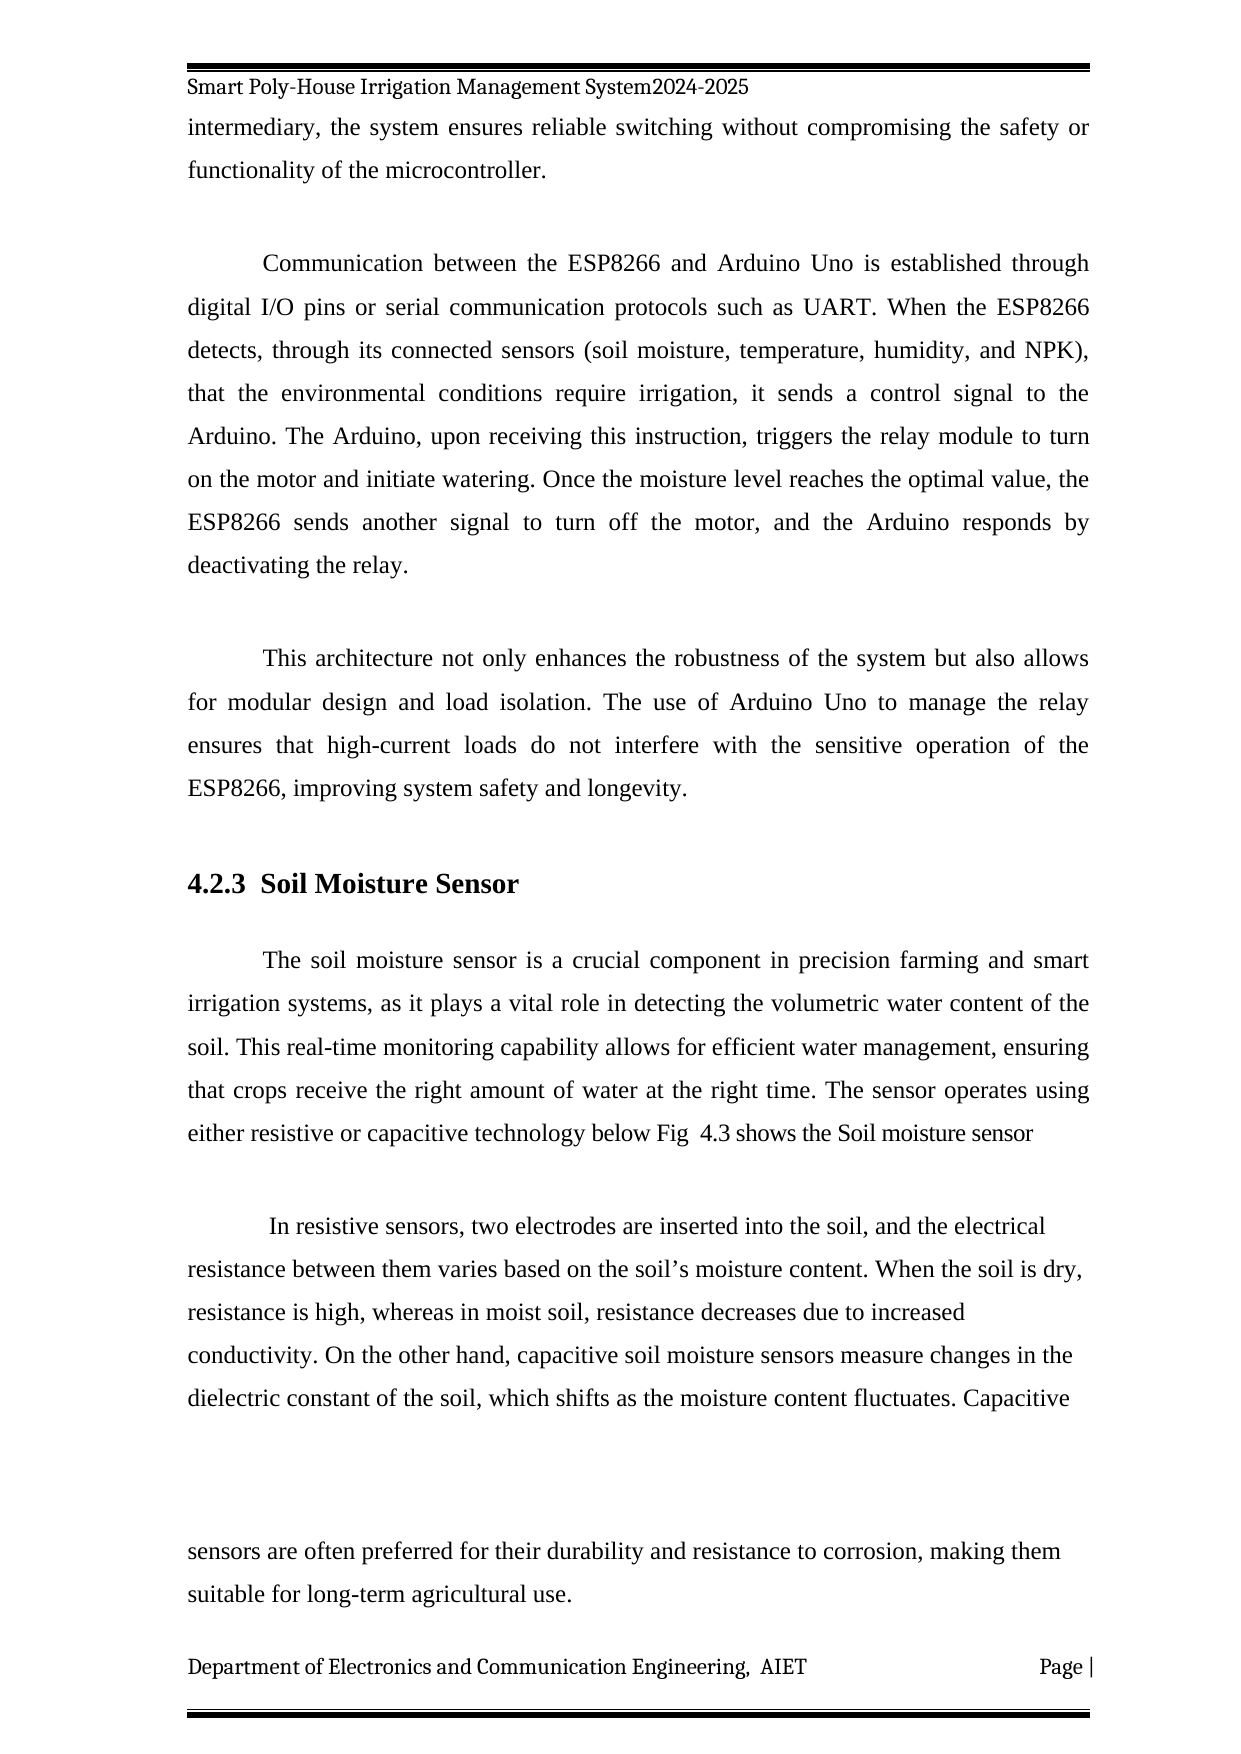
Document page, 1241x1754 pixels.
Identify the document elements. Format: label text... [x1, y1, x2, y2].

text sensors are often preferred for their durability and resistance to corrosion, making them suitable for long-term agricultural use. [187, 1536, 1090, 1608]
text The soil moisture sensor is a crucial component in precision farming and smart irrigation systems, as it plays a vital role in detecting the volumetric water content of the soil. This real-time monitoring capability allows for efficient water management, ensuring that crops receive the right amount of water at the right time. The sensor operates using either resistive or capacitive technology below Fig 4.3 shows the Soil moisture sensor [187, 945, 1090, 1147]
text 4.2.3 Soil Moisture Sensor [187, 866, 1090, 899]
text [187, 112, 1090, 184]
text This architecture not only enhances the robustness of the system but also allows for modular design and load isolation. The use of Arduino Uno to manage the relay ensures that high-current loads do not interfere with the sensitive operation of the ESP8266, improving system safety and longevity. [187, 643, 1090, 802]
text In resistive sensors, two electrodes are inserted into the soil, and the electrical resistance between them varies based on the soil’s moisture content. When the soil is dry, resistance is high, whereas in moist soil, resistance decreases due to increased conductivity. On the other hand, capacitive soil moisture sensors measure changes in the dielectric constant of the soil, which shifts as the moisture content fluctuates. Capacitive [187, 1211, 1090, 1412]
text Communication between the ESP8266 and Arduino Uno is established through digital I/O pins or serial communication protocols such as UART. When the ESP8266 detects, through its connected sensors (soil moisture, temperature, humidity, and NPK), that the environmental conditions require irrigation, it sends a control signal to the Arduino. The Arduino, upon receiving this instruction, triggers the relay module to turn on the motor and initiate watering. Once the moisture level reaches the optimal value, the ESP8266 sends another signal to turn off the motor, and the Arduino responds by deactivating the relay. [187, 248, 1090, 579]
